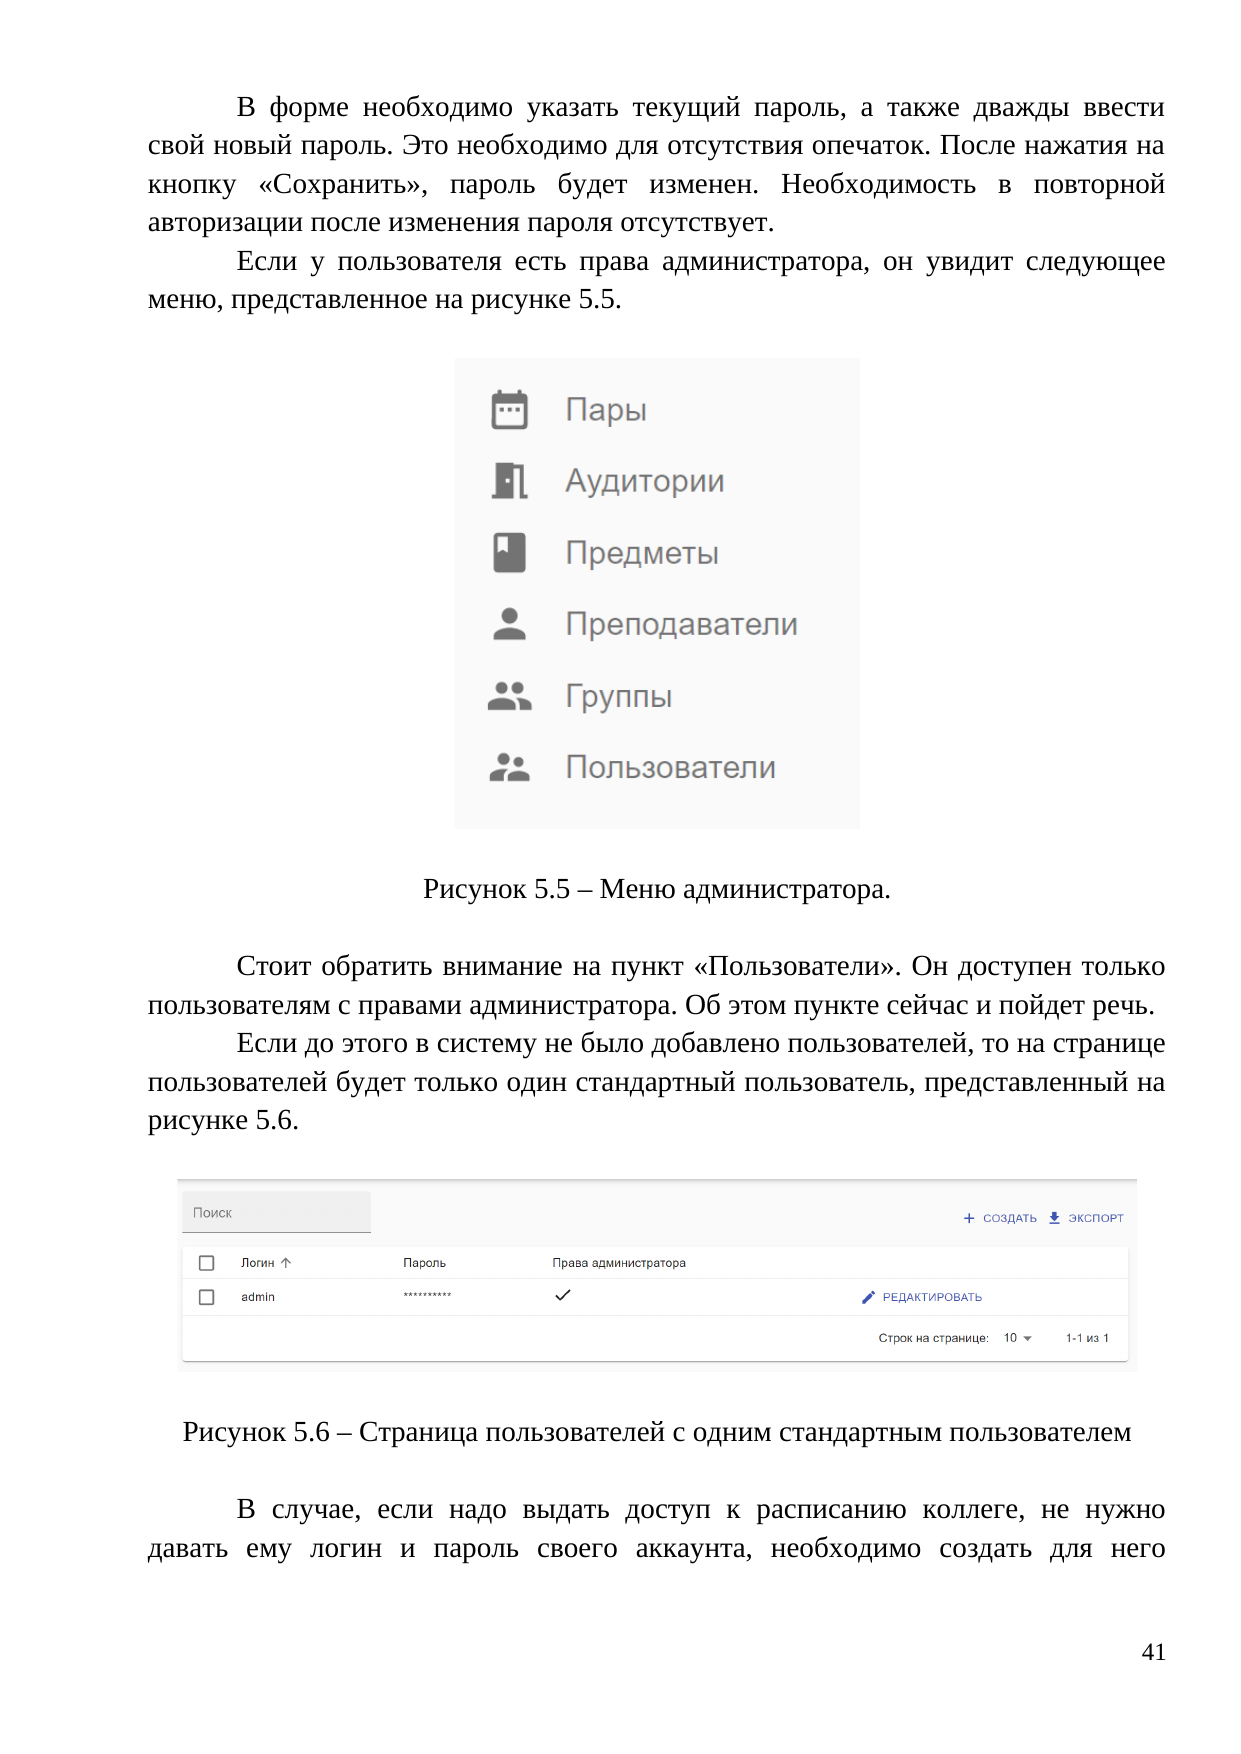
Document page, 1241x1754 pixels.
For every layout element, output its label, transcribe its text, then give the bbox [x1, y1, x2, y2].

text Рисунок 5.5 – Меню администратора. [148, 871, 1167, 905]
text Стоит обратить внимание на пункт «Пользователи». Он доступен только пользователям с правами администратора. Об этом пункте сейчас и пойдет речь. [148, 948, 1167, 1020]
text В форме необходимо указать текущий пароль, а также дважды ввести свой новый пароль. Это необходимо для отсутствия опечаток. После нажатия на кнопку «Сохранить», пароль будет изменен. Необходимость в повторной авторизации после изменения пароля отсутствует. [148, 89, 1167, 238]
picture [454, 358, 860, 829]
text Рисунок 5.6 – Страница пользователей с одним стандартным пользователем [148, 1414, 1167, 1448]
text Если до этого в систему не было добавлено пользователей, то на странице пользователей будет только один стандартный пользователь, представленный на рисунке 5.6. [148, 1025, 1167, 1136]
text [148, 1492, 1167, 1564]
text Если у пользователя есть права администратора, он увидит следующее меню, представленное на рисунке 5.5. [148, 243, 1167, 315]
picture [177, 1179, 1138, 1372]
